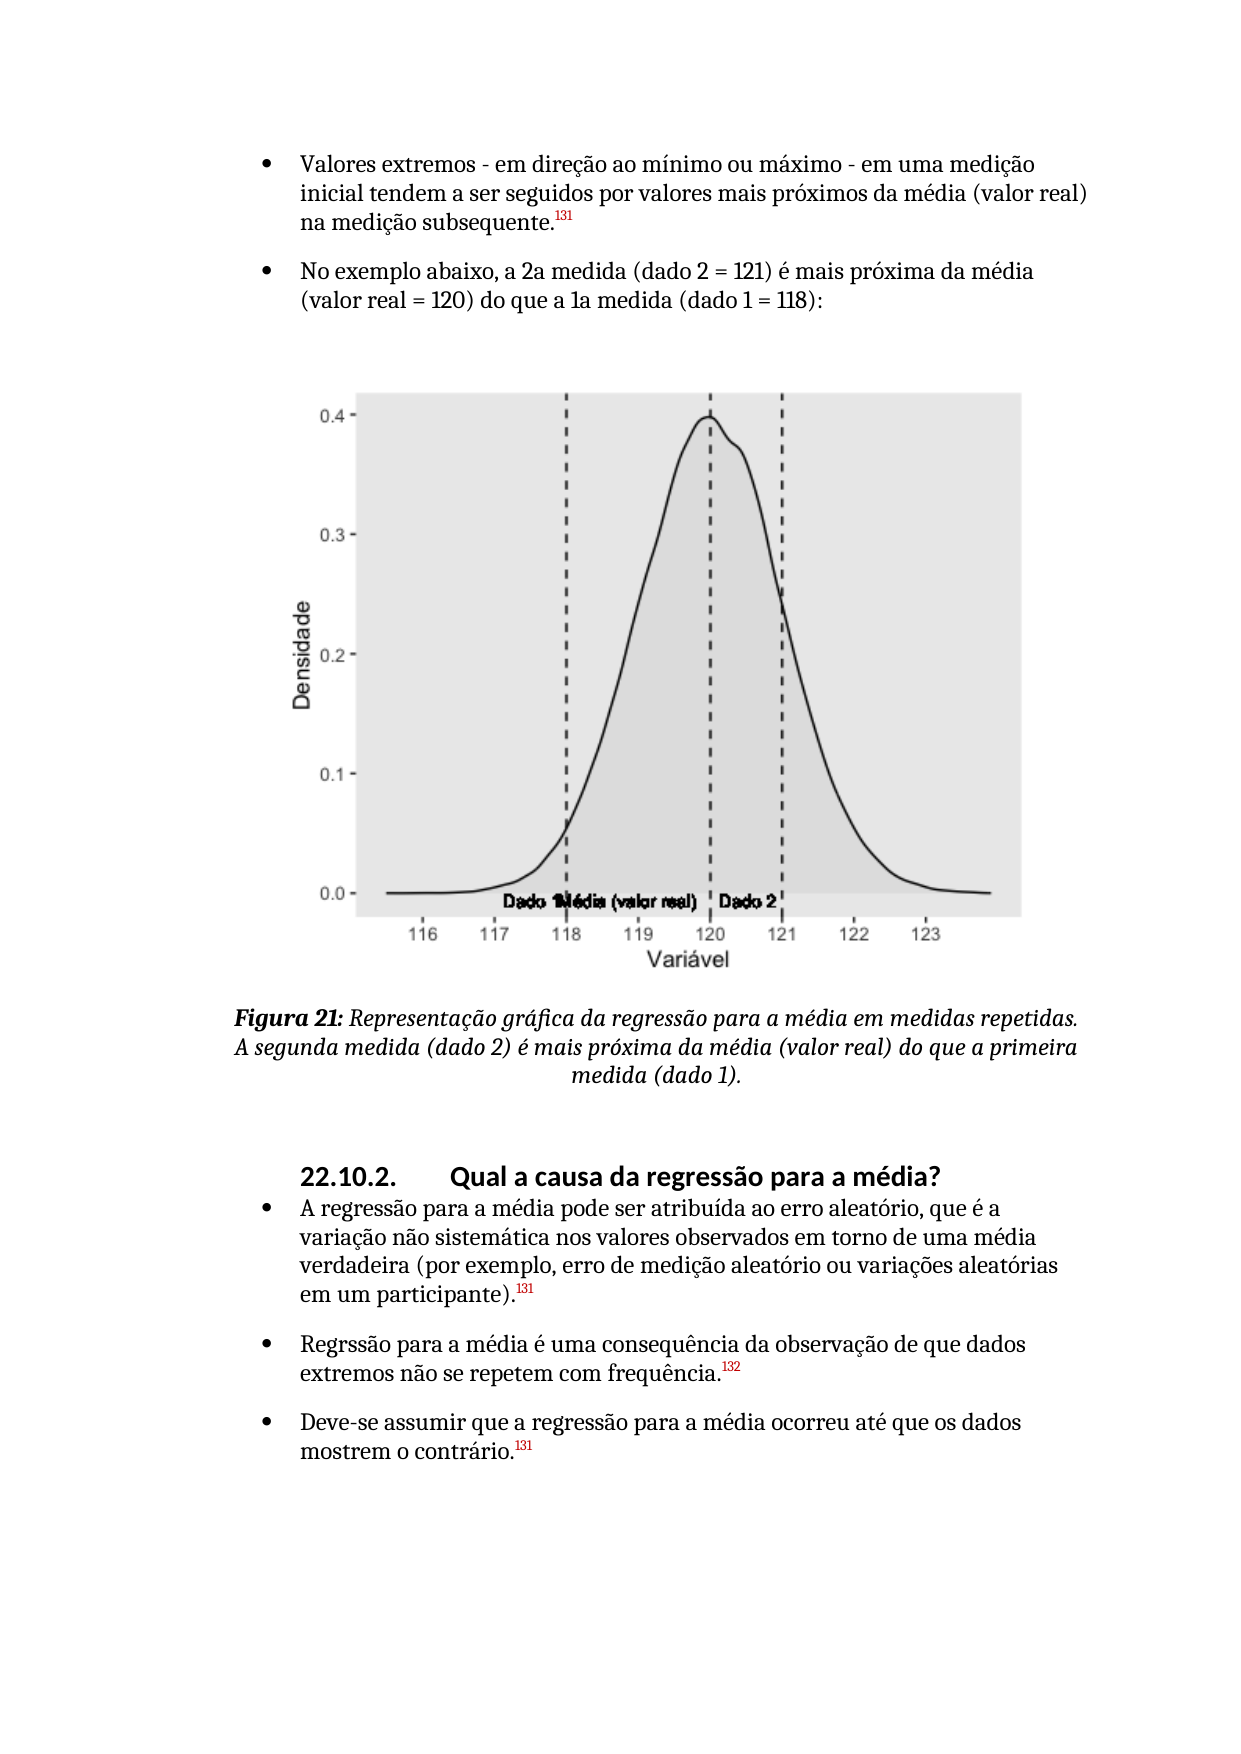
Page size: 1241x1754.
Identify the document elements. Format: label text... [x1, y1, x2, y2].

picture [282, 382, 1033, 983]
list Valores extremos - em direção ao mínimo ou máximo - em uma medição inicial tendem a ser seguidos por valores mais próximos da média (valor real) na medição subsequente.131 [262, 150, 1090, 236]
list Deve-se assumir que a regressão para a média ocorreu até que os dados mostrem o contrário.131 [262, 1408, 1090, 1466]
list A regressão para a média pode ser atribuída ao erro aleatório, que é a variação não sistemática nos valores observados em torno de uma média verdadeira (por exemplo, erro de medição aleatório ou variações aleatórias em um participante).131 [262, 1194, 1090, 1309]
list Regrssão para a média é uma consequência da observação de que dados extremos não se repetem com frequência.132 [262, 1330, 1090, 1387]
list No exemplo abaixo, a 2a medida (dado 2 = 121) é mais próxima da média (valor real = 120) do que a 1a medida (dado 1 = 118): [262, 257, 1090, 314]
subtitle Qual a causa da regressão para a média? [300, 1158, 1090, 1194]
text Figura : Representação gráfica da regressão para a média em medidas repetidas. A segunda medida (dado 2) é mais próxima da média (valor real) do que a primeira medida (dado 1). [225, 1004, 1090, 1090]
